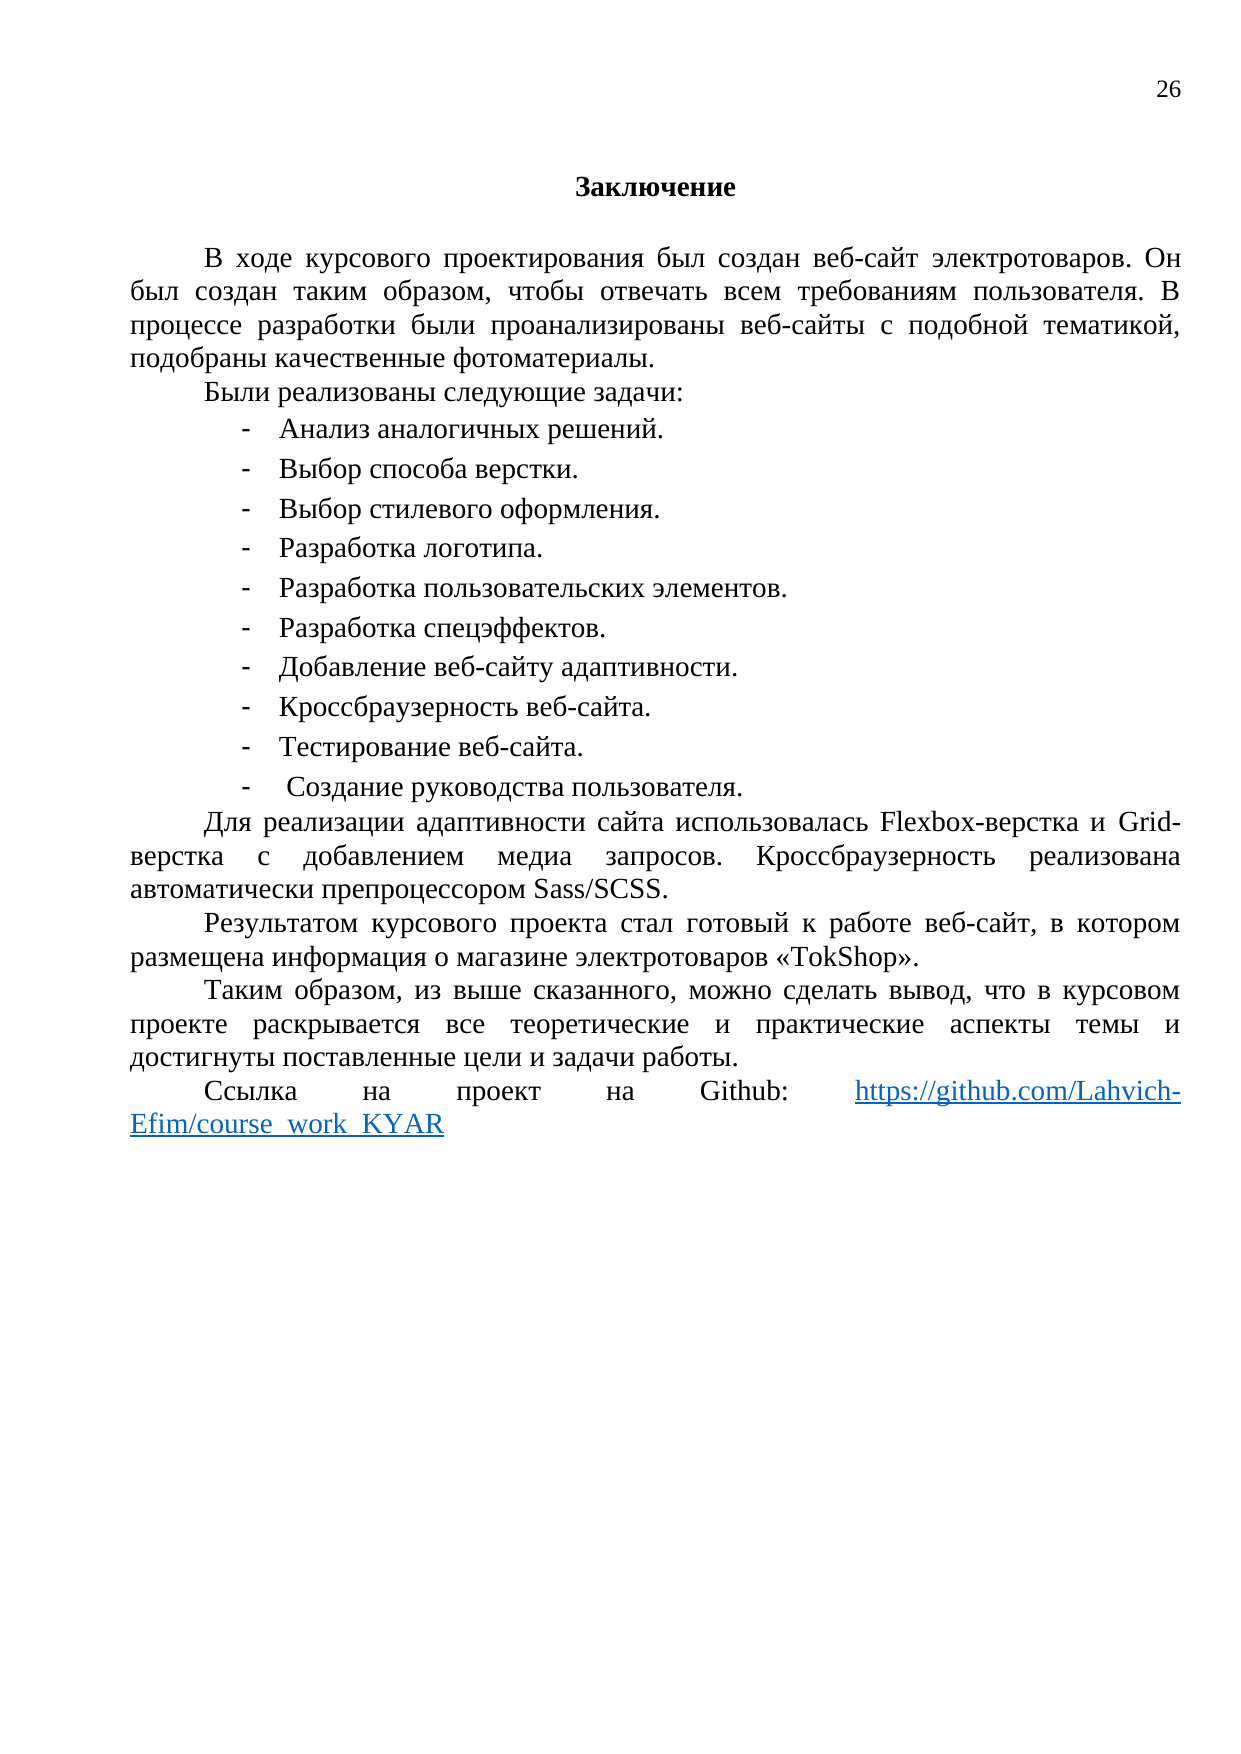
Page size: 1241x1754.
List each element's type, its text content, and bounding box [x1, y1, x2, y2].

text Результатом курсового проекта стал готовый к работе веб-сайт, в котором размещена информация о магазине электротоваров «TokShop». [130, 905, 1181, 972]
list Разработка пользовательских элементов. [241, 566, 1181, 606]
text Таким образом, из выше сказанного, можно сделать вывод, что в курсовом проекте раскрывается все теоретические и практические аспекты темы и достигнуты поставленные цели и задачи работы. [130, 972, 1181, 1073]
list Выбор способа верстки. [241, 447, 1181, 487]
list Выбор стилевого оформления. [241, 487, 1181, 527]
list Разработка логотипа. [241, 527, 1181, 566]
list Добавление веб-сайту адаптивности. [241, 646, 1181, 685]
text Для реализации адаптивности сайта использовалась Flexbox-верстка и Grid-верстка с добавлением медиа запросов. Кроссбраузерность реализована автоматически препроцессором Sass/SCSS. [130, 804, 1181, 905]
list Разработка спецэффектов. [241, 606, 1181, 646]
text В ходе курсового проектирования был создан веб-сайт электротоваров. Он был создан таким образом, чтобы отвечать всем требованиям пользователя. В процессе разработки были проанализированы веб-сайты с подобной тематикой, подобраны качественные фотоматериалы. [130, 240, 1181, 374]
list Тестирование веб-сайта. [241, 725, 1181, 765]
list Создание руководства пользователя. [241, 765, 1181, 804]
list Кроссбраузерность веб-сайта. [241, 685, 1181, 725]
subtitle Заключение [130, 169, 1181, 202]
text Ссылка на проект на Github: https://github.com/Lahvich-Efim/course_work_KYAR [130, 1073, 1181, 1140]
text Были реализованы следующие задачи: [130, 374, 1181, 408]
list Анализ аналогичных решений. [241, 408, 1181, 447]
